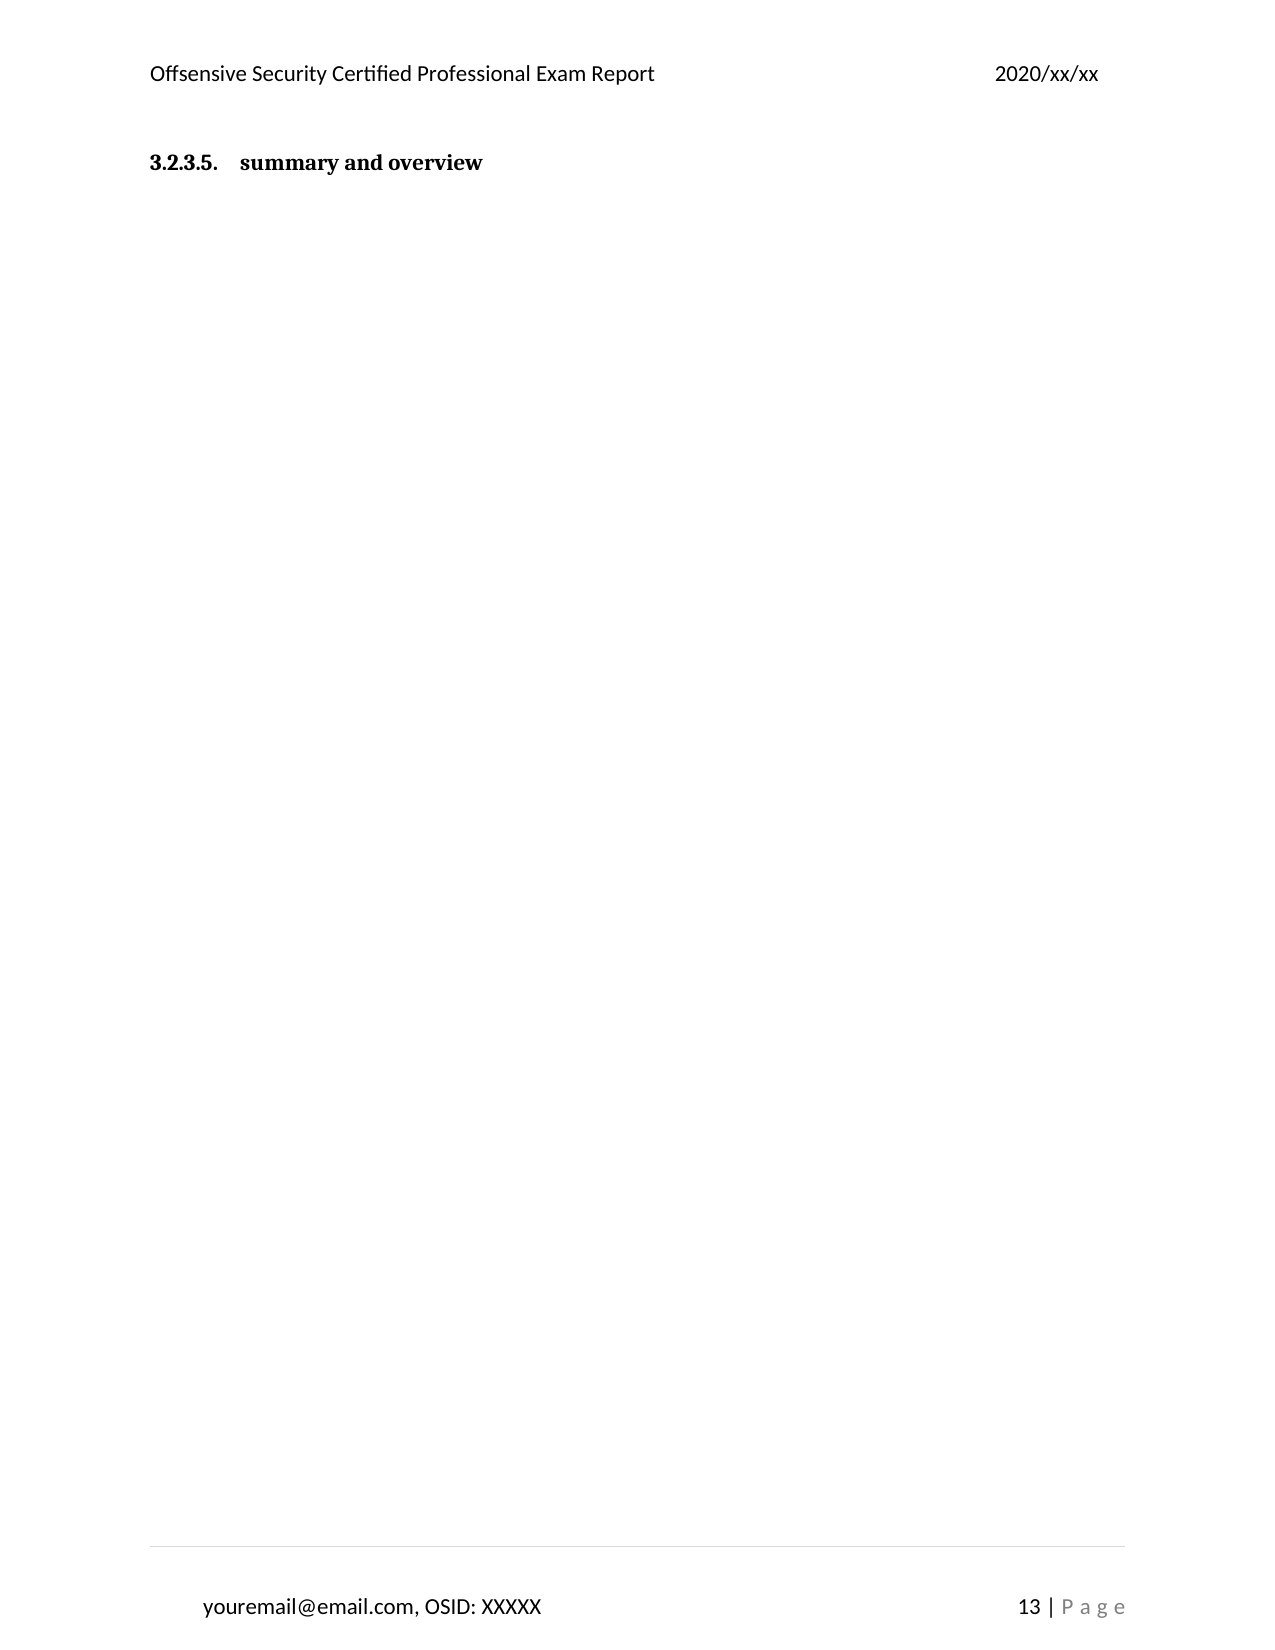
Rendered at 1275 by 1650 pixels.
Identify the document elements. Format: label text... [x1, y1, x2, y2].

subtitle summary and overview [150, 150, 1125, 176]
